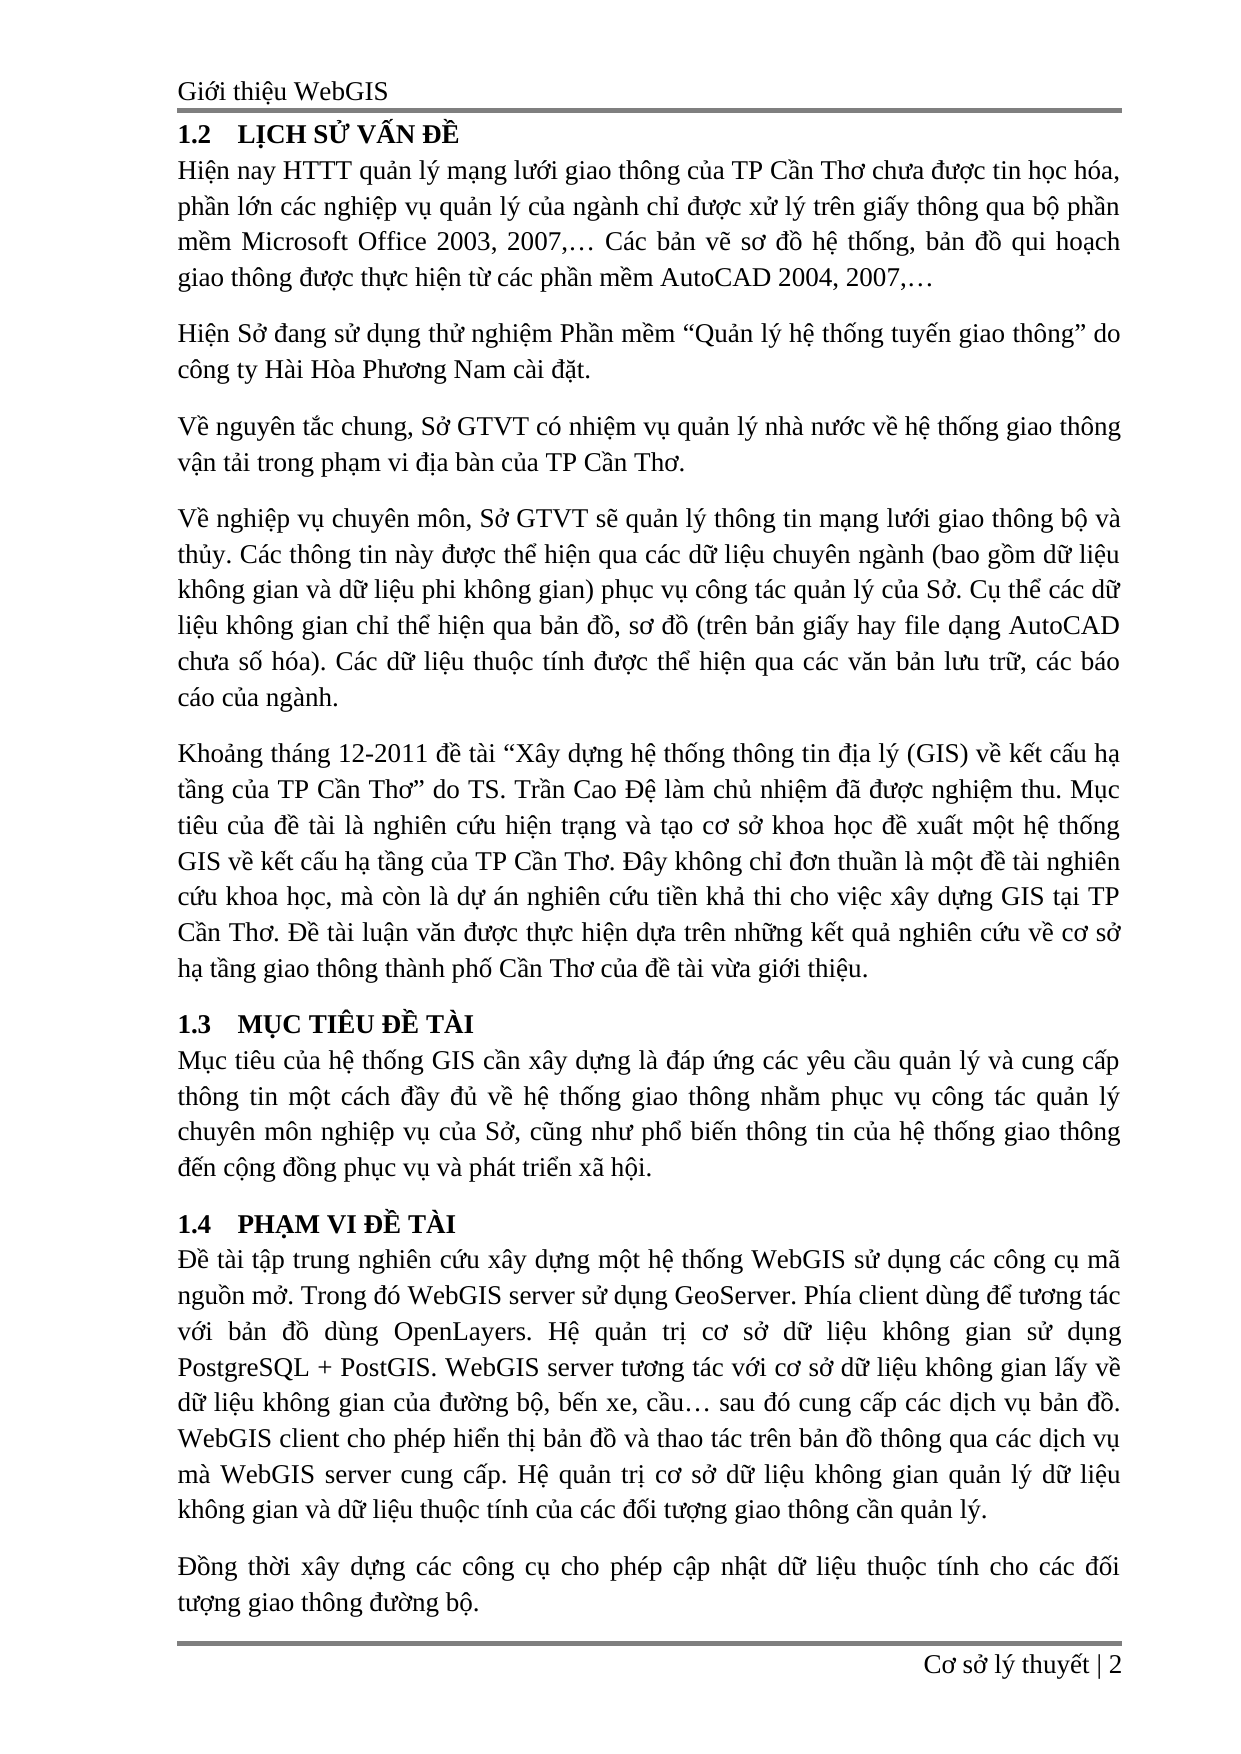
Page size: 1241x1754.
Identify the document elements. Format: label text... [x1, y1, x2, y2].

text Hiện nay HTTT quản lý mạng lưới giao thông của TP Cần Thơ chưa được tin học hóa, phần lớn các nghiệp vụ quản lý của ngành chỉ được xử lý trên giấy thông qua bộ phần mềm Microsoft Office 2003, 2007,… Các bản vẽ sơ đồ hệ thống, bản đồ qui hoạch giao thông được thực hiện từ các phần mềm AutoCAD 2004, 2007,… [177, 154, 1122, 292]
text Khoảng tháng 12-2011 đề tài “Xây dựng hệ thống thông tin địa lý (GIS) về kết cấu hạ tầng của TP Cần Thơ” do TS. Trần Cao Đệ làm chủ nhiệm đã được nghiệm thu. Mục tiêu của đề tài là nghiên cứu hiện trạng và tạo cơ sở khoa học đề xuất một hệ thống GIS về kết cấu hạ tầng của TP Cần Thơ. Đây không chỉ đơn thuần là một đề tài nghiên cứu khoa học, mà còn là dự án nghiên cứu tiền khả thi cho việc xây dựng GIS tại TP Cần Thơ. Đề tài luận văn được thực hiện dựa trên những kết quả nghiên cứu về cơ sở hạ tầng giao thông thành phố Cần Thơ của đề tài vừa giới thiệu. [177, 737, 1122, 983]
text Mục tiêu của hệ thống GIS cần xây dựng là đáp ứng các yêu cầu quản lý và cung cấp thông tin một cách đầy đủ về hệ thống giao thông nhằm phục vụ công tác quản lý chuyên môn nghiệp vụ của Sở, cũng như phổ biến thông tin của hệ thống giao thông đến cộng đồng phục vụ và phát triển xã hội. [177, 1044, 1122, 1182]
text Hiện Sở đang sử dụng thử nghiệm Phần mềm “Quản lý hệ thống tuyến giao thông” do công ty Hài Hòa Phương Nam cài đặt. [177, 318, 1122, 384]
text Về nghiệp vụ chuyên môn, Sở GTVT sẽ quản lý thông tin mạng lưới giao thông bộ và thủy. Các thông tin này được thể hiện qua các dữ liệu chuyên ngành (bao gồm dữ liệu không gian và dữ liệu phi không gian) phục vụ công tác quản lý của Sở. Cụ thể các dữ liệu không gian chỉ thể hiện qua bản đồ, sơ đồ (trên bản giấy hay file dạng AutoCAD chưa số hóa). Các dữ liệu thuộc tính được thể hiện qua các văn bản lưu trữ, các báo cáo của ngành. [177, 502, 1122, 712]
subtitle Phạm vi đề tài [177, 1208, 1122, 1239]
subtitle Mục tiêu đề tài [177, 1008, 1122, 1039]
text Về nguyên tắc chung, Sở GTVT có nhiệm vụ quản lý nhà nước về hệ thống giao thông vận tải trong phạm vi địa bàn của TP Cần Thơ. [177, 410, 1122, 477]
text Đồng thời xây dựng các công cụ cho phép cập nhật dữ liệu thuộc tính cho các đối tượng giao thông đường bộ. [177, 1550, 1122, 1617]
text Đề tài tập trung nghiên cứu xây dựng một hệ thống WebGIS sử dụng các công cụ mã nguồn mở. Trong đó WebGIS server sử dụng GeoServer. Phía client dùng để tương tác với bản đồ dùng OpenLayers. Hệ quản trị cơ sở dữ liệu không gian sử dụng PostgreSQL + PostGIS. WebGIS server tương tác với cơ sở dữ liệu không gian lấy về dữ liệu không gian của đường bộ, bến xe, cầu… sau đó cung cấp các dịch vụ bản đồ. WebGIS client cho phép hiển thị bản đồ và thao tác trên bản đồ thông qua các dịch vụ mà WebGIS server cung cấp. Hệ quản trị cơ sở dữ liệu không gian quản lý dữ liệu không gian và dữ liệu thuộc tính của các đối tượng giao thông cần quản lý. [177, 1243, 1122, 1525]
subtitle Lịch sử vấn đề [177, 118, 1122, 149]
